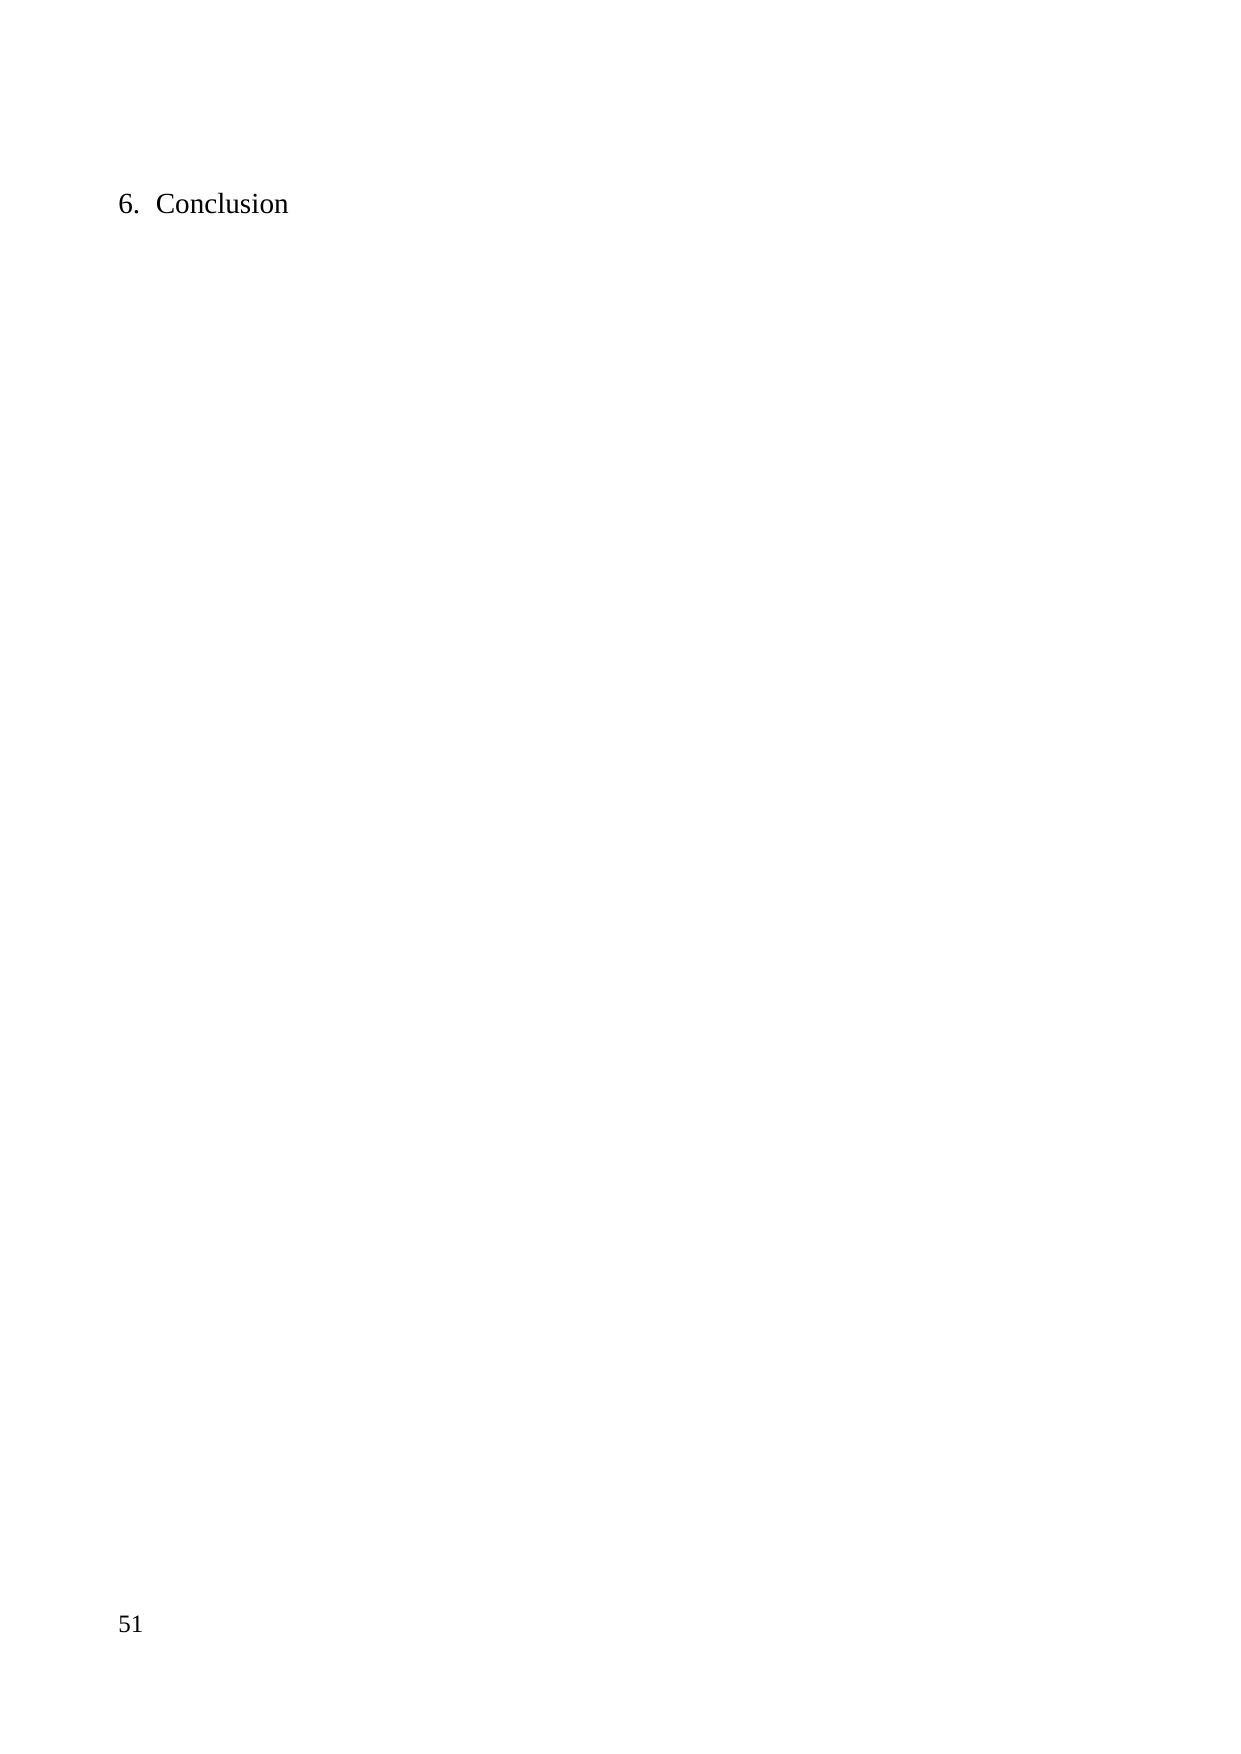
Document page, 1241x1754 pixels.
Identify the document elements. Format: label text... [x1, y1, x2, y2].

subtitle Conclusion [118, 187, 1123, 220]
